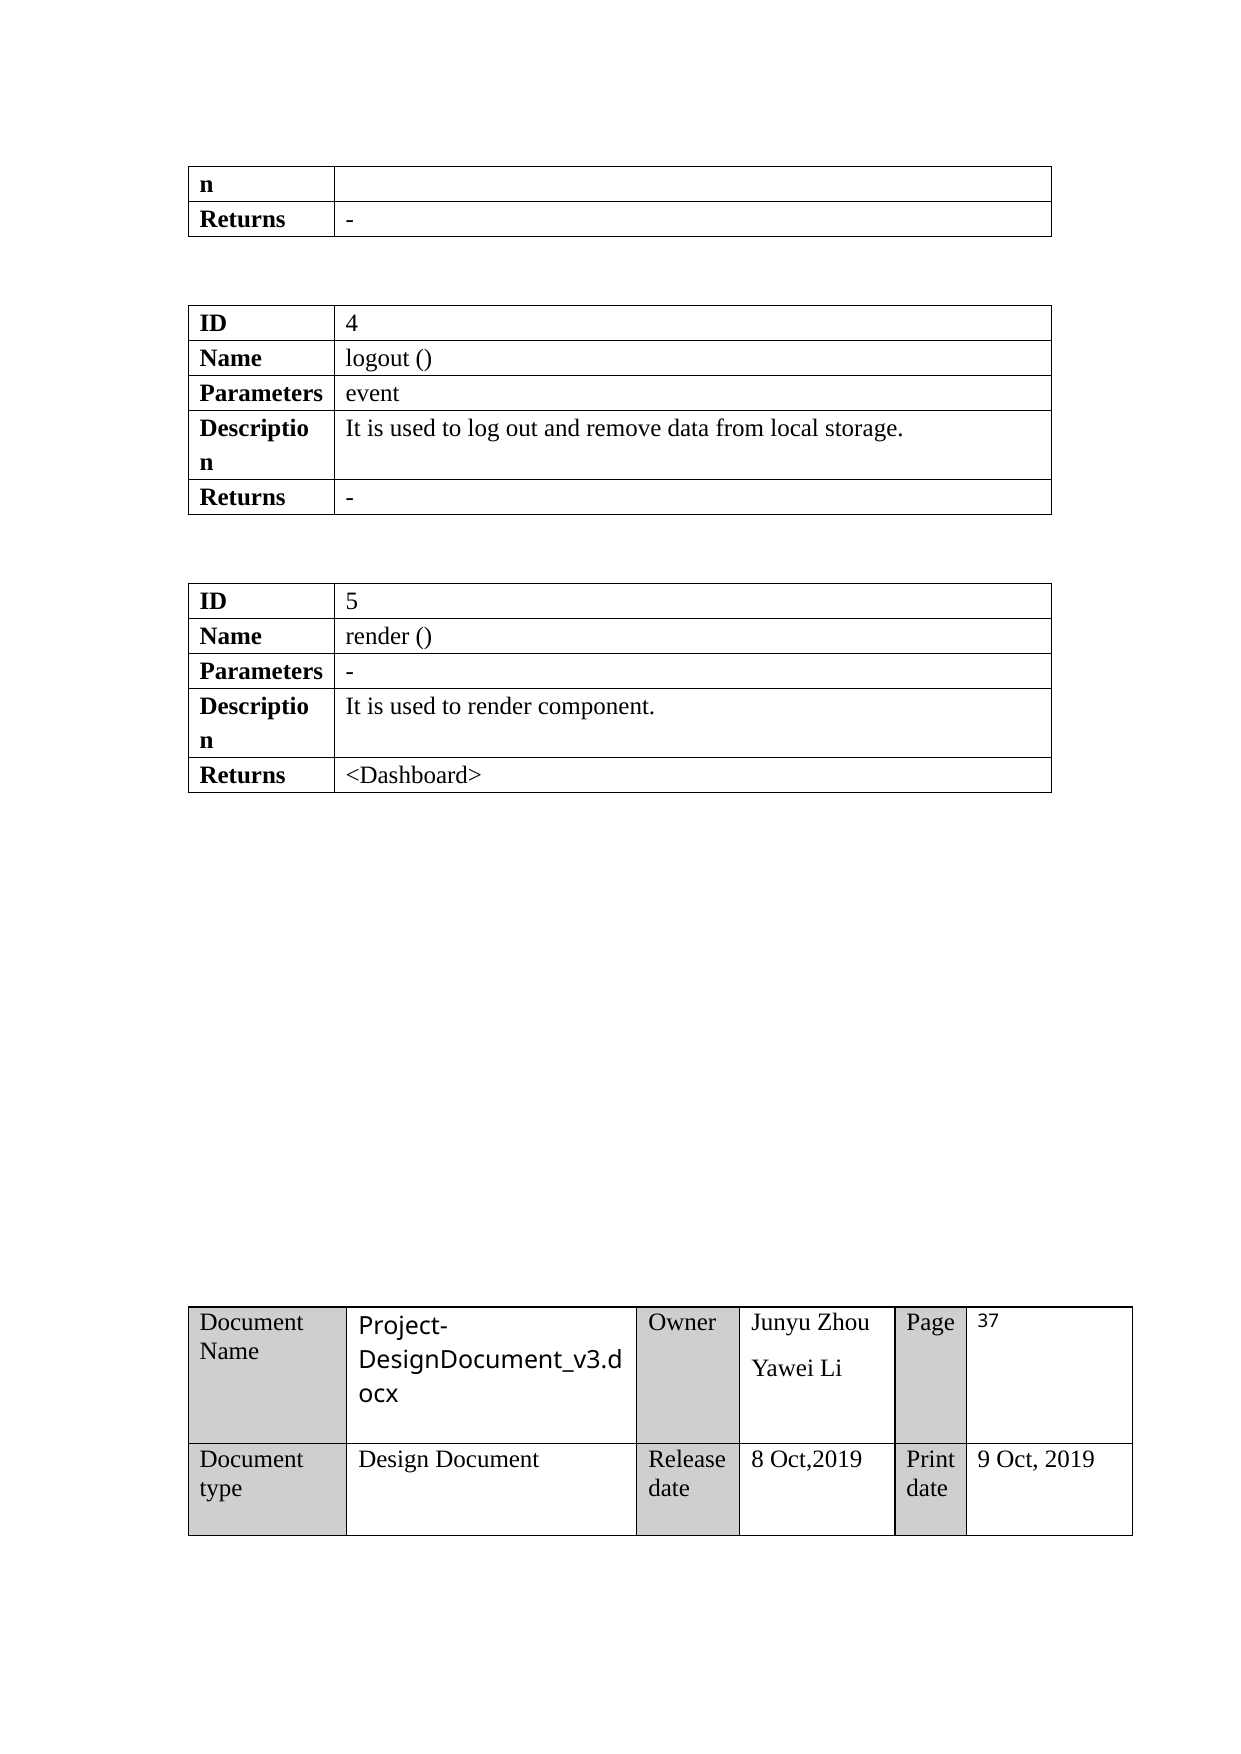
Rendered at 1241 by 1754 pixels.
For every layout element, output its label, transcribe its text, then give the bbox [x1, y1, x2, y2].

table_header ID [189, 306, 334, 340]
table_cell Parameters [189, 654, 334, 688]
table_cell Name [189, 341, 334, 375]
table_cell Returns [189, 480, 334, 514]
table_header 5 [335, 584, 1051, 618]
table_cell It is used to log out and remove data from local storage. [335, 411, 1051, 479]
table_cell Returns [189, 758, 334, 792]
table_cell - [335, 654, 1051, 688]
table_cell Description [189, 411, 334, 479]
table_cell Returns [189, 202, 334, 236]
table_header 4 [335, 306, 1051, 340]
table_cell <Dashboard> [335, 758, 1051, 792]
table_cell logout () [335, 341, 1051, 375]
table_cell Description [189, 167, 334, 201]
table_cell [335, 167, 1051, 201]
table_cell render () [335, 619, 1051, 653]
table_cell - [335, 480, 1051, 514]
table_cell event [335, 376, 1051, 410]
table_cell - [335, 202, 1051, 236]
table_cell It is used to render component. [335, 689, 1051, 757]
table_cell Parameters [189, 376, 334, 410]
table_header ID [189, 584, 334, 618]
table_cell Name [189, 619, 334, 653]
table_cell Description [189, 689, 334, 757]
